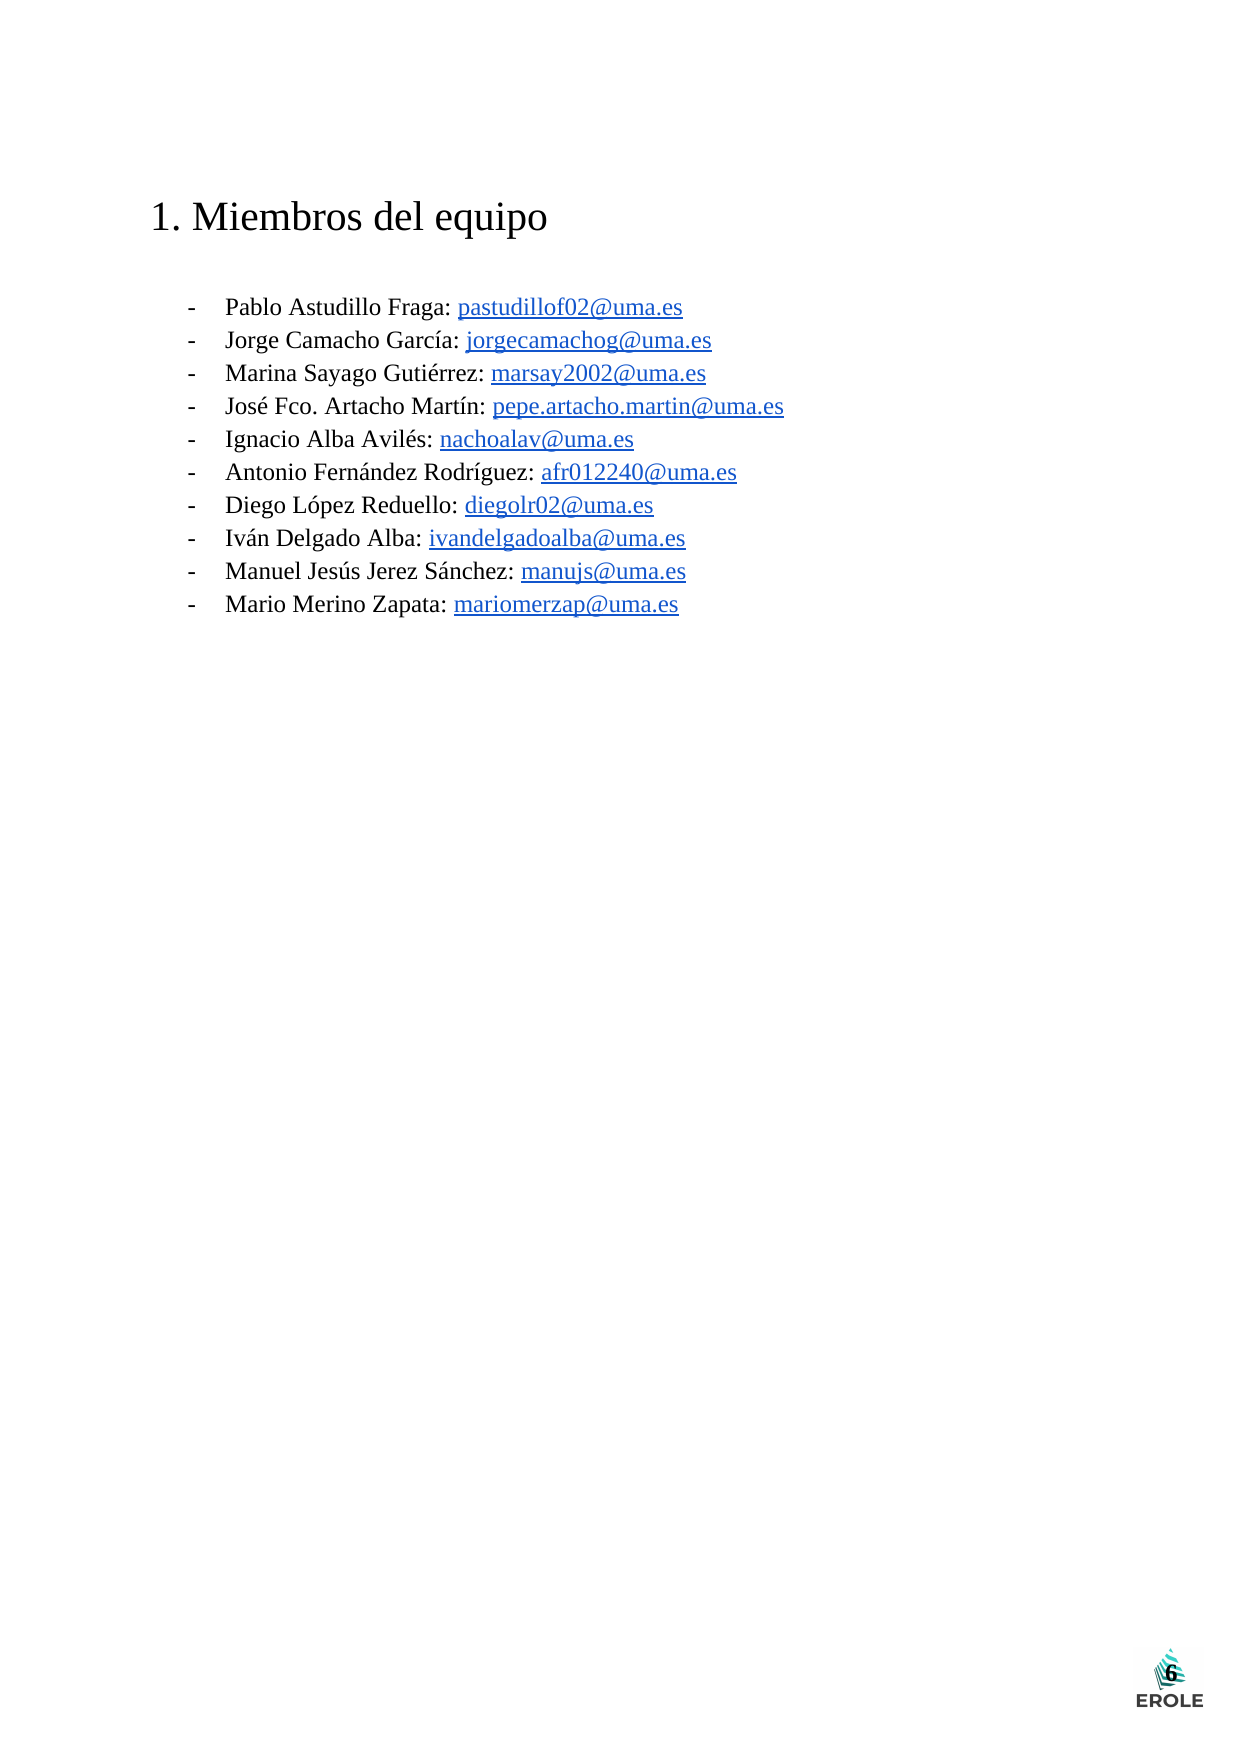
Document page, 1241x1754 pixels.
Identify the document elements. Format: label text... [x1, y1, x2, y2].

list Diego López Reduello: diegolr02@uma.es [187, 490, 1090, 519]
list Iván Delgado Alba: ivandelgadoalba@uma.es [187, 523, 1090, 552]
subtitle 1. Miembros del equipo [150, 192, 1090, 239]
list Marina Sayago Gutiérrez: marsay2002@uma.es [187, 358, 1090, 387]
list Pablo Astudillo Fraga: pastudillof02@uma.es [187, 292, 1090, 321]
picture [1132, 1647, 1205, 1709]
list Antonio Fernández Rodríguez: afr012240@uma.es [187, 457, 1090, 486]
list José Fco. Artacho Martín: pepe.artacho.martin@uma.es [187, 391, 1090, 420]
list Jorge Camacho García: jorgecamachog@uma.es [187, 325, 1090, 354]
list Manuel Jesús Jerez Sánchez: manujs@uma.es [187, 556, 1090, 585]
list Mario Merino Zapata: mariomerzap@uma.es [187, 589, 1090, 618]
list Ignacio Alba Avilés: nachoalav@uma.es [187, 424, 1090, 453]
